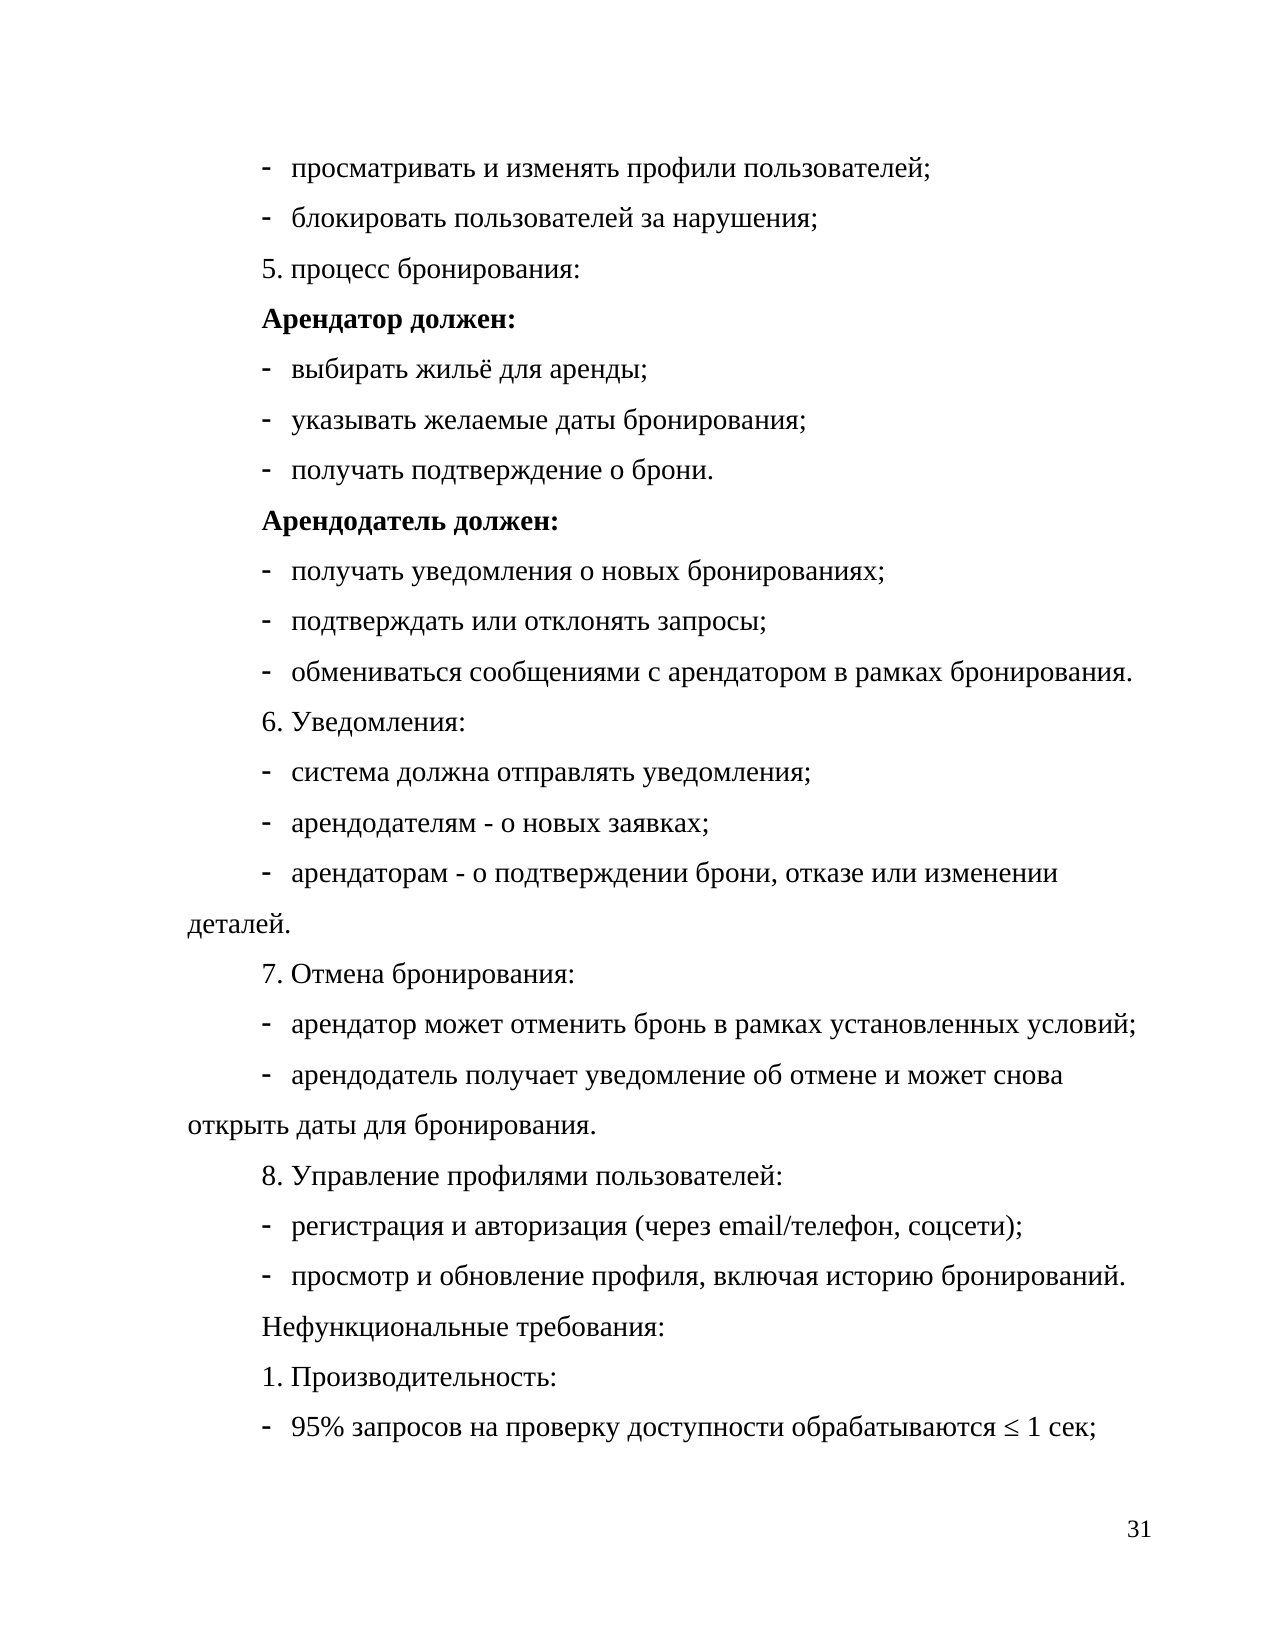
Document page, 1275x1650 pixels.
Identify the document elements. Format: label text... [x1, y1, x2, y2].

text Арендодатель должен: [187, 503, 1152, 536]
text 5. процесс бронирования: [187, 251, 1152, 284]
text 1. Производительность: [187, 1359, 1152, 1393]
list получать уведомления о новых бронированиях; [187, 553, 1152, 587]
list выбирать жильё для аренды; [187, 351, 1152, 385]
list система должна отправлять уведомления; [187, 754, 1152, 788]
list просмотр и обновление профиля, включая историю бронирований. [187, 1258, 1152, 1292]
text 8. Управление профилями пользователей: [187, 1158, 1152, 1191]
list обмениваться сообщениями с арендатором в рамках бронирования. [187, 654, 1152, 687]
list просматривать и изменять профили пользователей; [187, 150, 1152, 184]
list арендатор может отменить бронь в рамках установленных условий; [187, 1006, 1152, 1040]
list регистрация и авторизация (через email/телефон, соцсети); [187, 1208, 1152, 1242]
list получать подтверждение о брони. [187, 452, 1152, 486]
list указывать желаемые даты бронирования; [187, 402, 1152, 436]
list арендаторам - о подтверждении брони, отказе или изменении деталей. [187, 855, 1152, 939]
list подтверждать или отклонять запросы; [187, 603, 1152, 637]
list арендодателям - о новых заявках; [187, 805, 1152, 839]
text 7. Отмена бронирования: [187, 956, 1152, 990]
list 95% запросов на проверку доступности обрабатываются ≤ 1 сек; [187, 1409, 1152, 1443]
text Арендатор должен: [187, 301, 1152, 335]
list блокировать пользователей за нарушения; [187, 200, 1152, 234]
text 6. Уведомления: [187, 704, 1152, 738]
list арендодатель получает уведомление об отмене и может снова открыть даты для бронирования. [187, 1057, 1152, 1141]
text Нефункциональные требования: [187, 1309, 1152, 1342]
